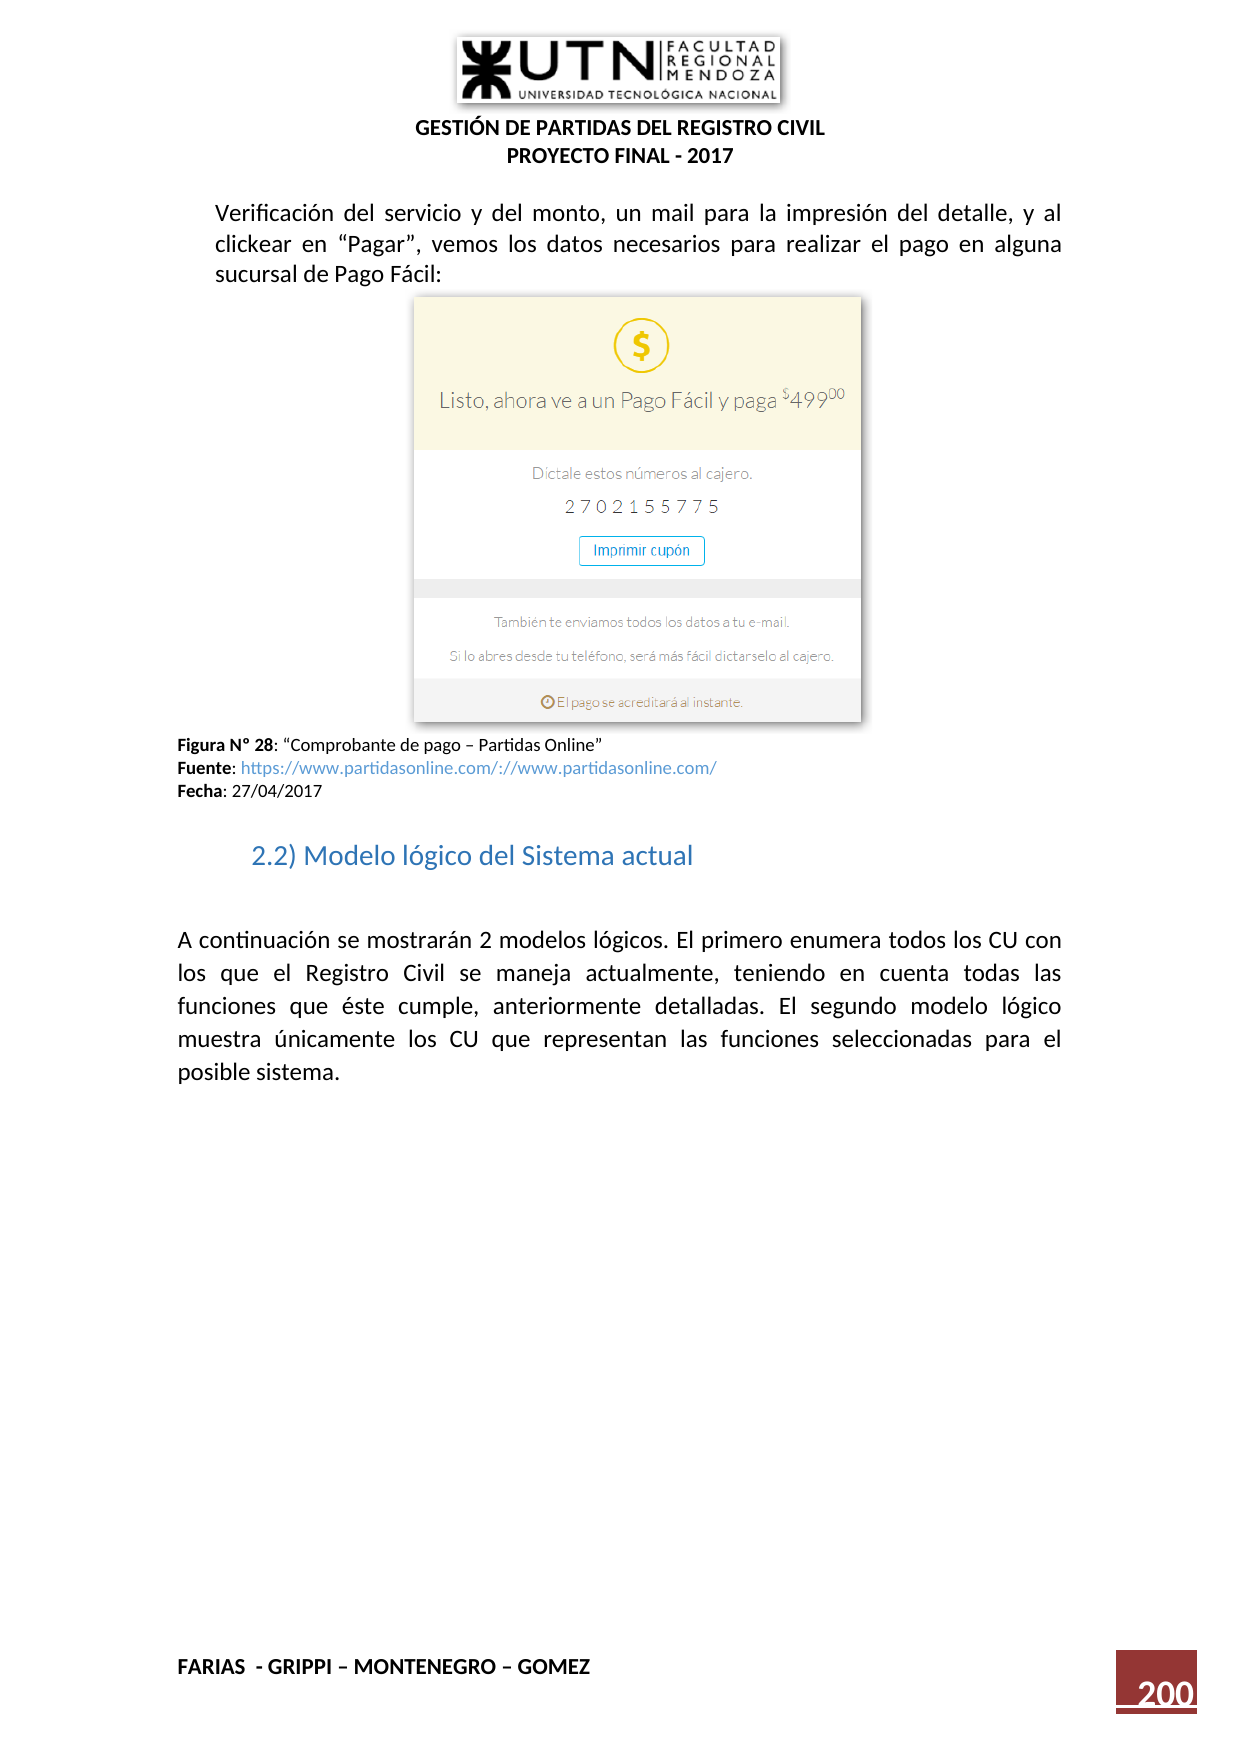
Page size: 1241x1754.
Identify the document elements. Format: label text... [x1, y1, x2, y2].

picture [449, 29, 791, 114]
subtitle 2.2) Modelo lógico del Sistema actual [177, 837, 1063, 872]
text A continuación se mostrarán 2 modelos lógicos. El primero enumera todos los CU con los que el Registro Civil se maneja actualmente, teniendo en cuenta todas las funciones que éste cumple, anteriormente detalladas. El segundo modelo lógico muestra únicamente los CU que representan las funciones seleccionadas para el posible sistema. [177, 924, 1063, 1087]
list Verificación del servicio y del monto, un mail para la impresión del detalle, y al clickear en “Pagar”, vemos los datos necesarios para realizar el pago en alguna sucursal de Pago Fácil: [215, 197, 1063, 289]
text Fecha: 27/04/2017 [177, 779, 1063, 802]
picture [405, 289, 873, 734]
text Fuente: https://www.partidasonline.com/://www.partidasonline.com/ [177, 756, 1063, 779]
text Figura Nº 28: “Comprobante de pago – Partidas Online” [177, 733, 1063, 756]
